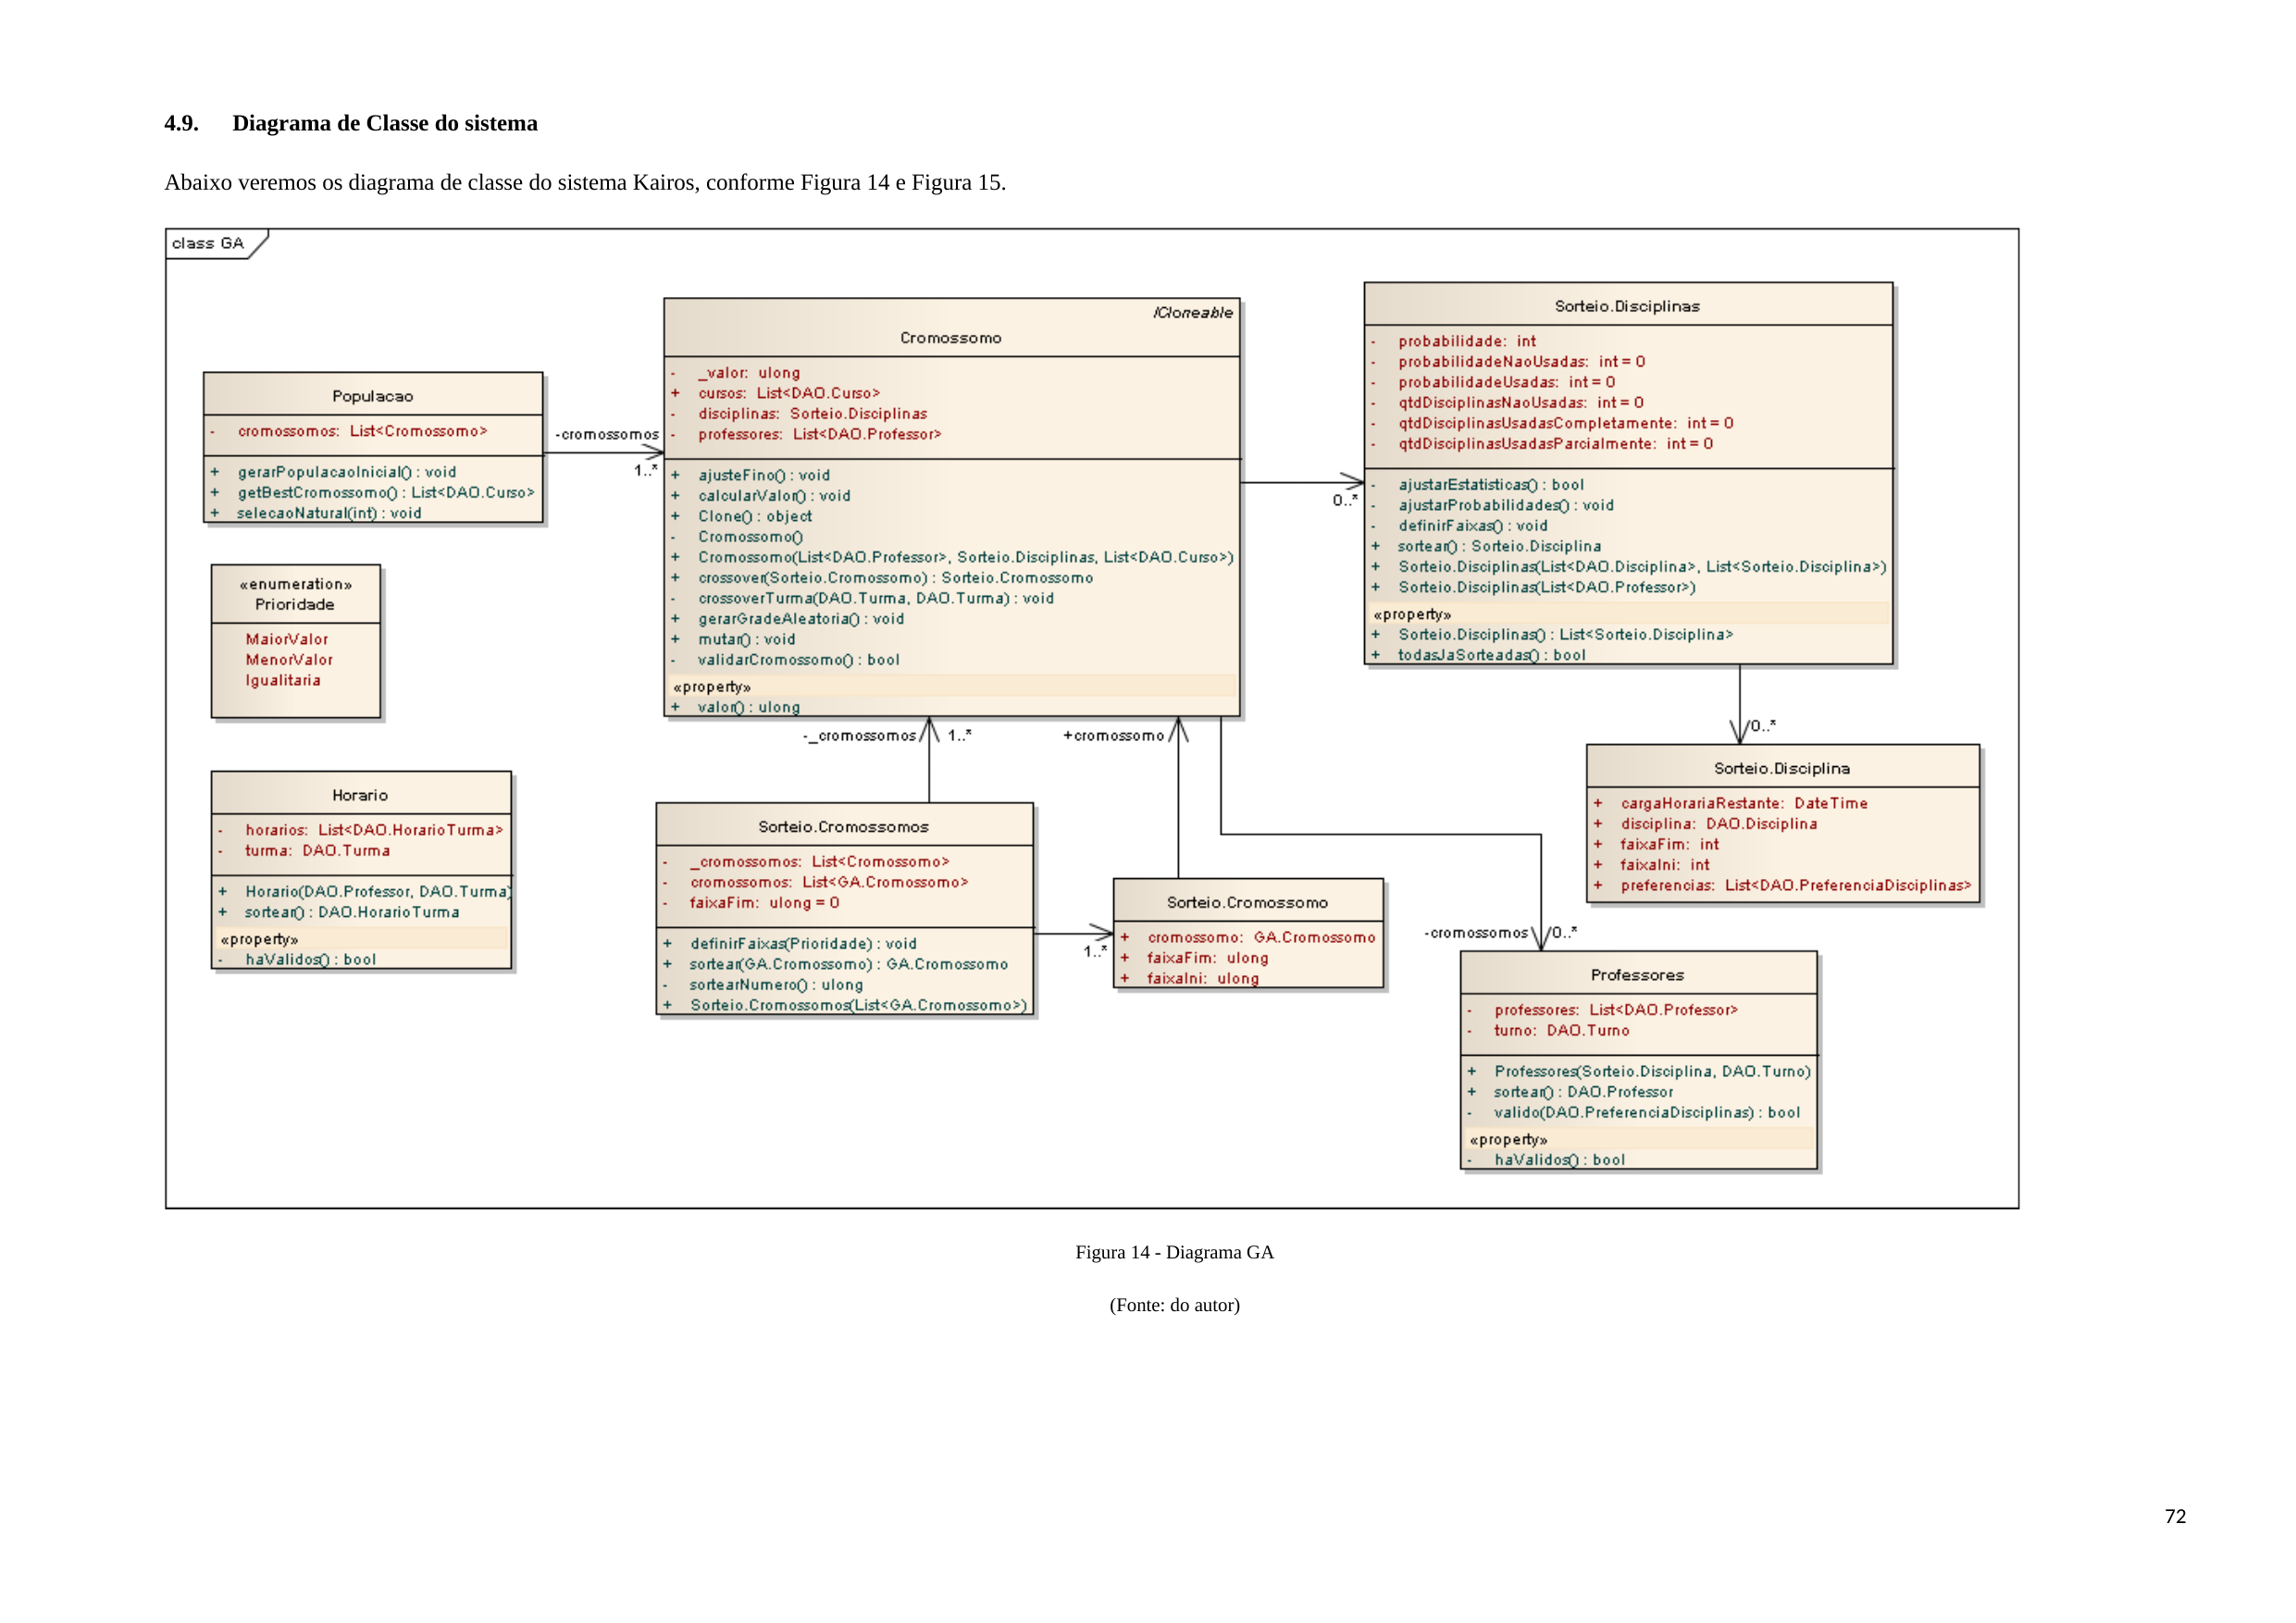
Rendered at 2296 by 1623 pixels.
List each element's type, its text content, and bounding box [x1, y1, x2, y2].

list Diagrama de Classe do sistema [164, 109, 2186, 136]
text (Fonte: do autor) [164, 1294, 2186, 1316]
text Figura 14 - Diagrama GA [164, 1241, 2186, 1263]
text Abaixo veremos os diagrama de classe do sistema Kairos, conforme Figura 14 e Figura 15. [164, 168, 2186, 195]
picture [164, 228, 2020, 1209]
